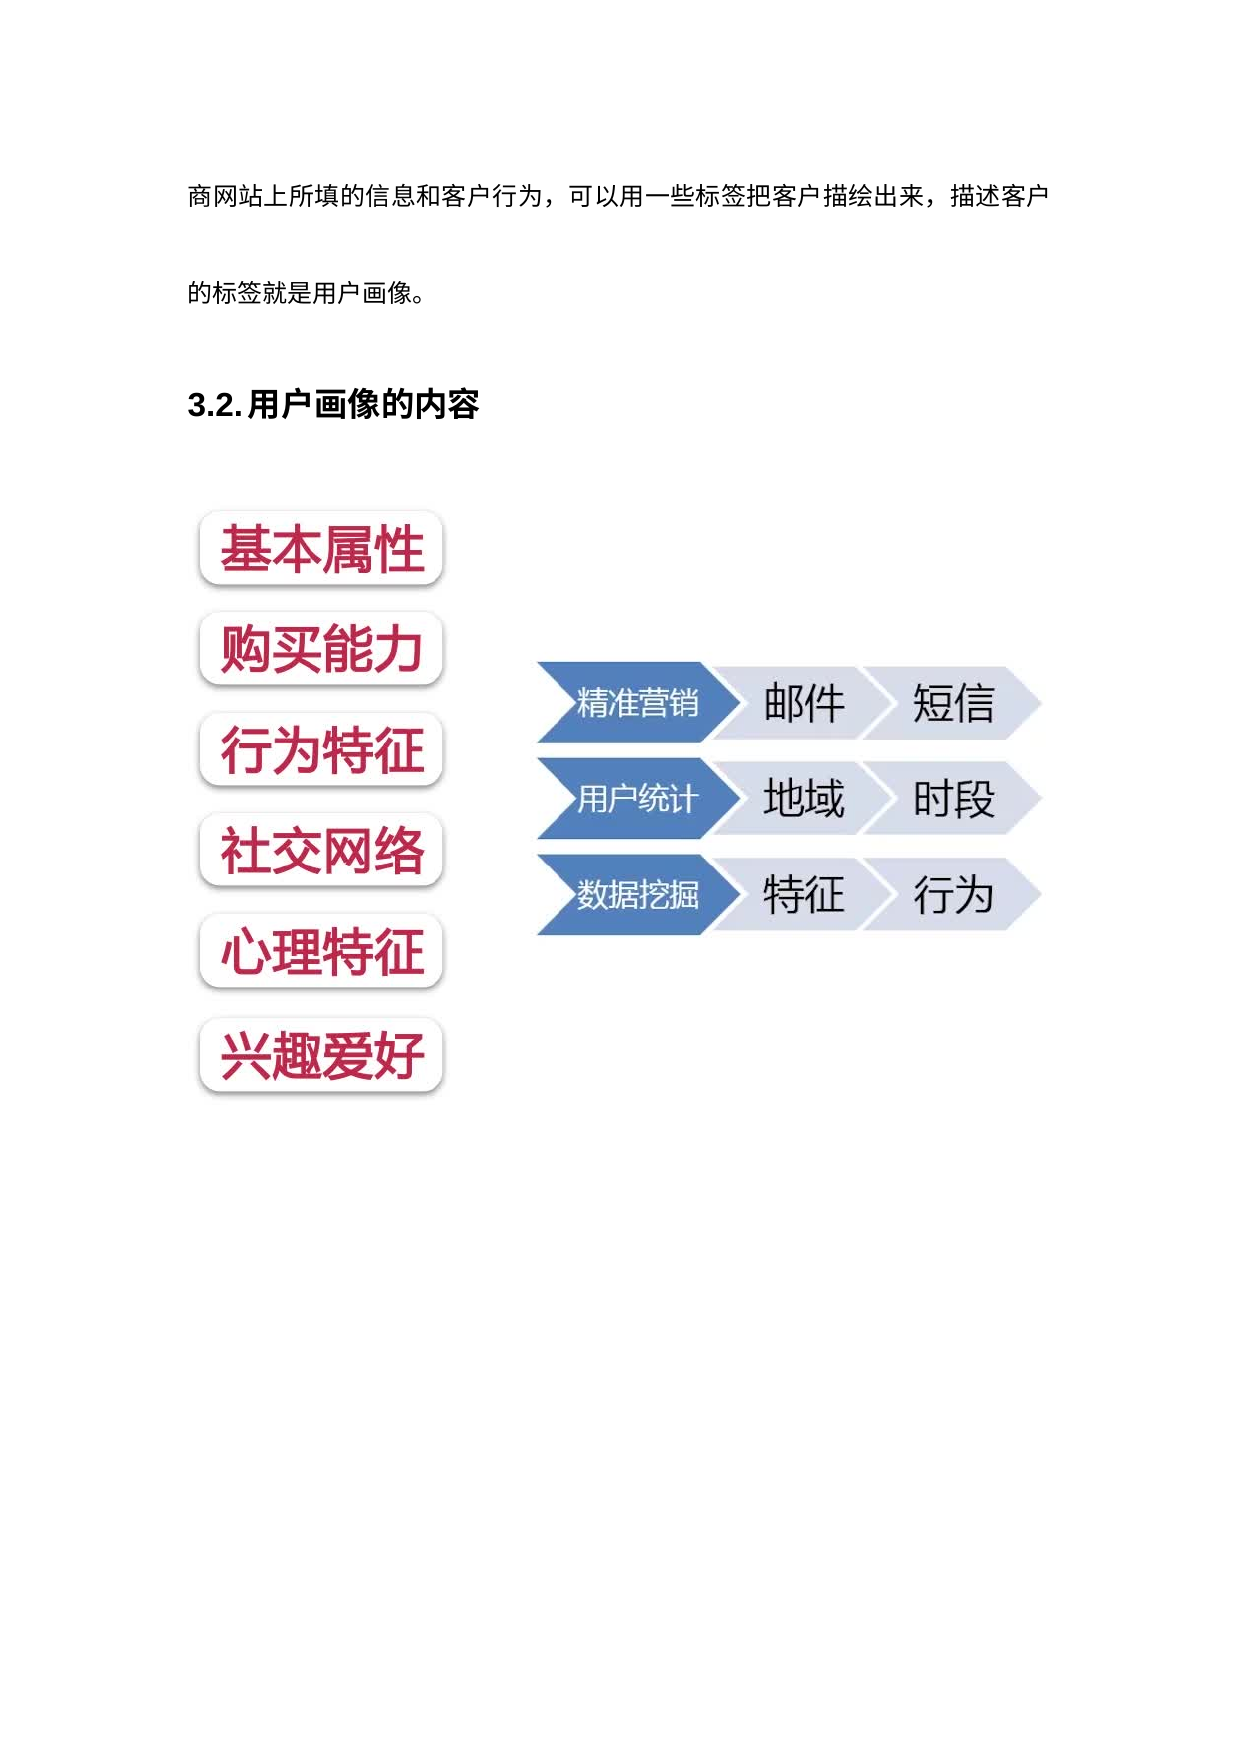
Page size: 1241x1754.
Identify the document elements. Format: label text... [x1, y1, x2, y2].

subtitle 用户画像的内容 [187, 370, 1053, 435]
picture [187, 496, 1053, 1112]
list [187, 162, 1053, 324]
